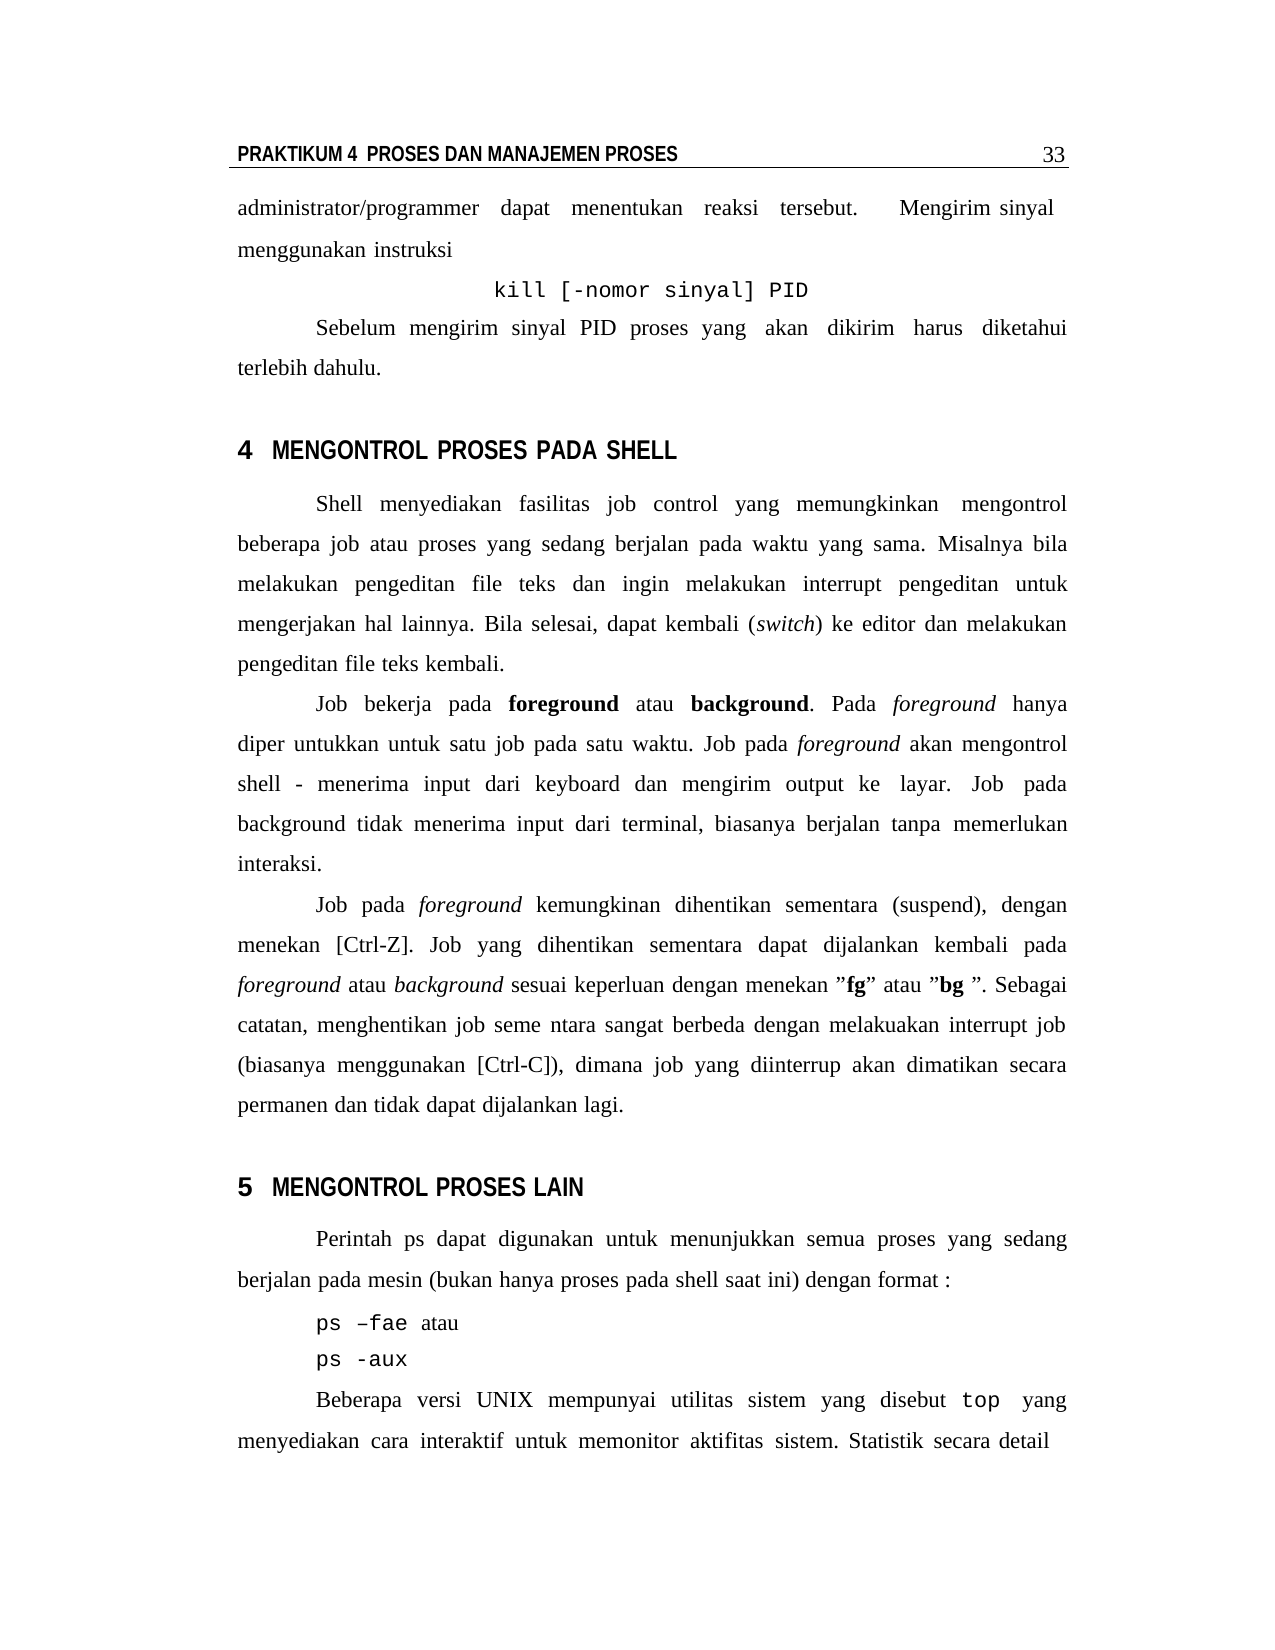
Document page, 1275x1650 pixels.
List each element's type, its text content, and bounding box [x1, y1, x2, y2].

text ps -aux [316, 1348, 1096, 1373]
subtitle MENGONTROL PROSES LAIN [237, 1171, 1096, 1202]
text Beberapa versi UNIX mempunyai utilitas sistem yang disebut top yang menyediakan cara interaktif untuk memonitor aktifitas sistem. Statistik secara detail [237, 1386, 1067, 1453]
text Job bekerja pada foreground atau background. Pada foreground hanya diper untukkan untuk satu job pada satu waktu. Job pada foreground akan mengontrol shell - menerima input dari keyboard dan mengirim output ke layar. Job pada background tidak menerima input dari terminal, biasanya berjalan tanpa memerlukan interaksi. [237, 690, 1067, 876]
text ps –fae atau [316, 1309, 1096, 1337]
subtitle MENGONTROL PROSES PADA SHELL [237, 434, 1096, 465]
text Perintah ps dapat digunakan untuk menunjukkan semua proses yang sedang berjalan pada mesin (bukan hanya proses pada shell saat ini) dengan format : [237, 1225, 1067, 1292]
text Shell menyediakan fasilitas job control yang memungkinkan mengontrol beberapa job atau proses yang sedang berjalan pada waktu yang sama. Misalnya bila melakukan pengeditan file teks dan ingin melakukan interrupt pengeditan untuk mengerjakan hal lainnya. Bila selesai, dapat kembali (switch) ke editor dan melakukan pengeditan file teks kembali. [237, 490, 1067, 676]
text Job pada foreground kemungkinan dihentikan sementara (suspend), dengan menekan [Ctrl-Z]. Job yang dihentikan sementara dapat dijalankan kembali pada foreground atau background sesuai keperluan dengan menekan ”fg” atau ”bg ”. Sebagai catatan, menghentikan job seme ntara sangat berbeda dengan melakuakan interrupt job (biasanya menggunakan [Ctrl-C]), dimana job yang diinterrup akan dimatikan secara permanen dan tidak dapat dijalankan lagi. [237, 891, 1067, 1118]
text Sebelum mengirim sinyal PID proses yang akan dikirim harus diketahui terlebih dahulu. [237, 314, 1067, 380]
text administrator/programmer dapat menentukan reaksi tersebut. Mengirim sinyal menggunakan instruksi [237, 194, 1067, 263]
text kill [-nomor sinyal] PID [231, 279, 1071, 303]
